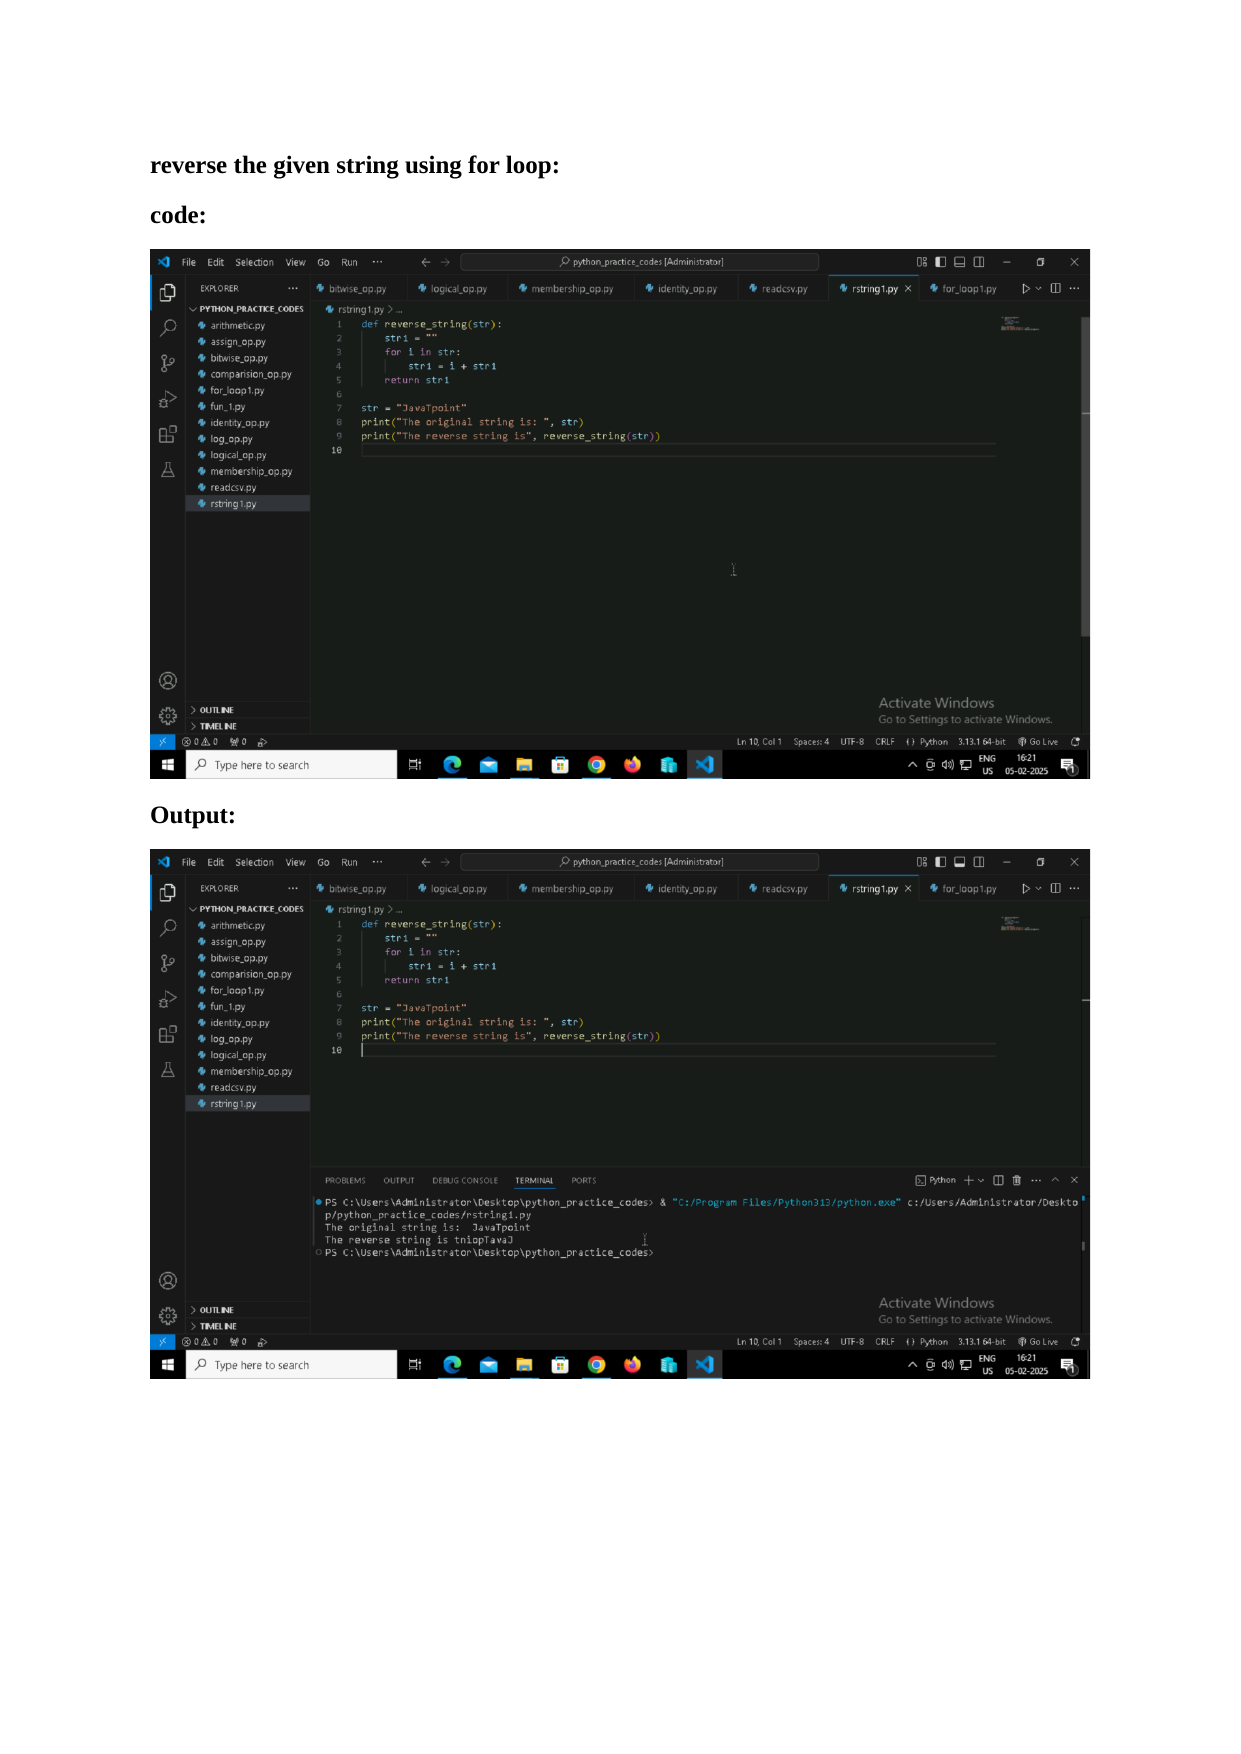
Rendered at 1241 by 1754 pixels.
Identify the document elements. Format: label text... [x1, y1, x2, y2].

picture [150, 849, 1091, 1379]
text code: [150, 200, 1090, 228]
text reverse the given string using for loop: [150, 150, 1090, 179]
picture [150, 249, 1091, 779]
text Output: [150, 800, 1090, 829]
